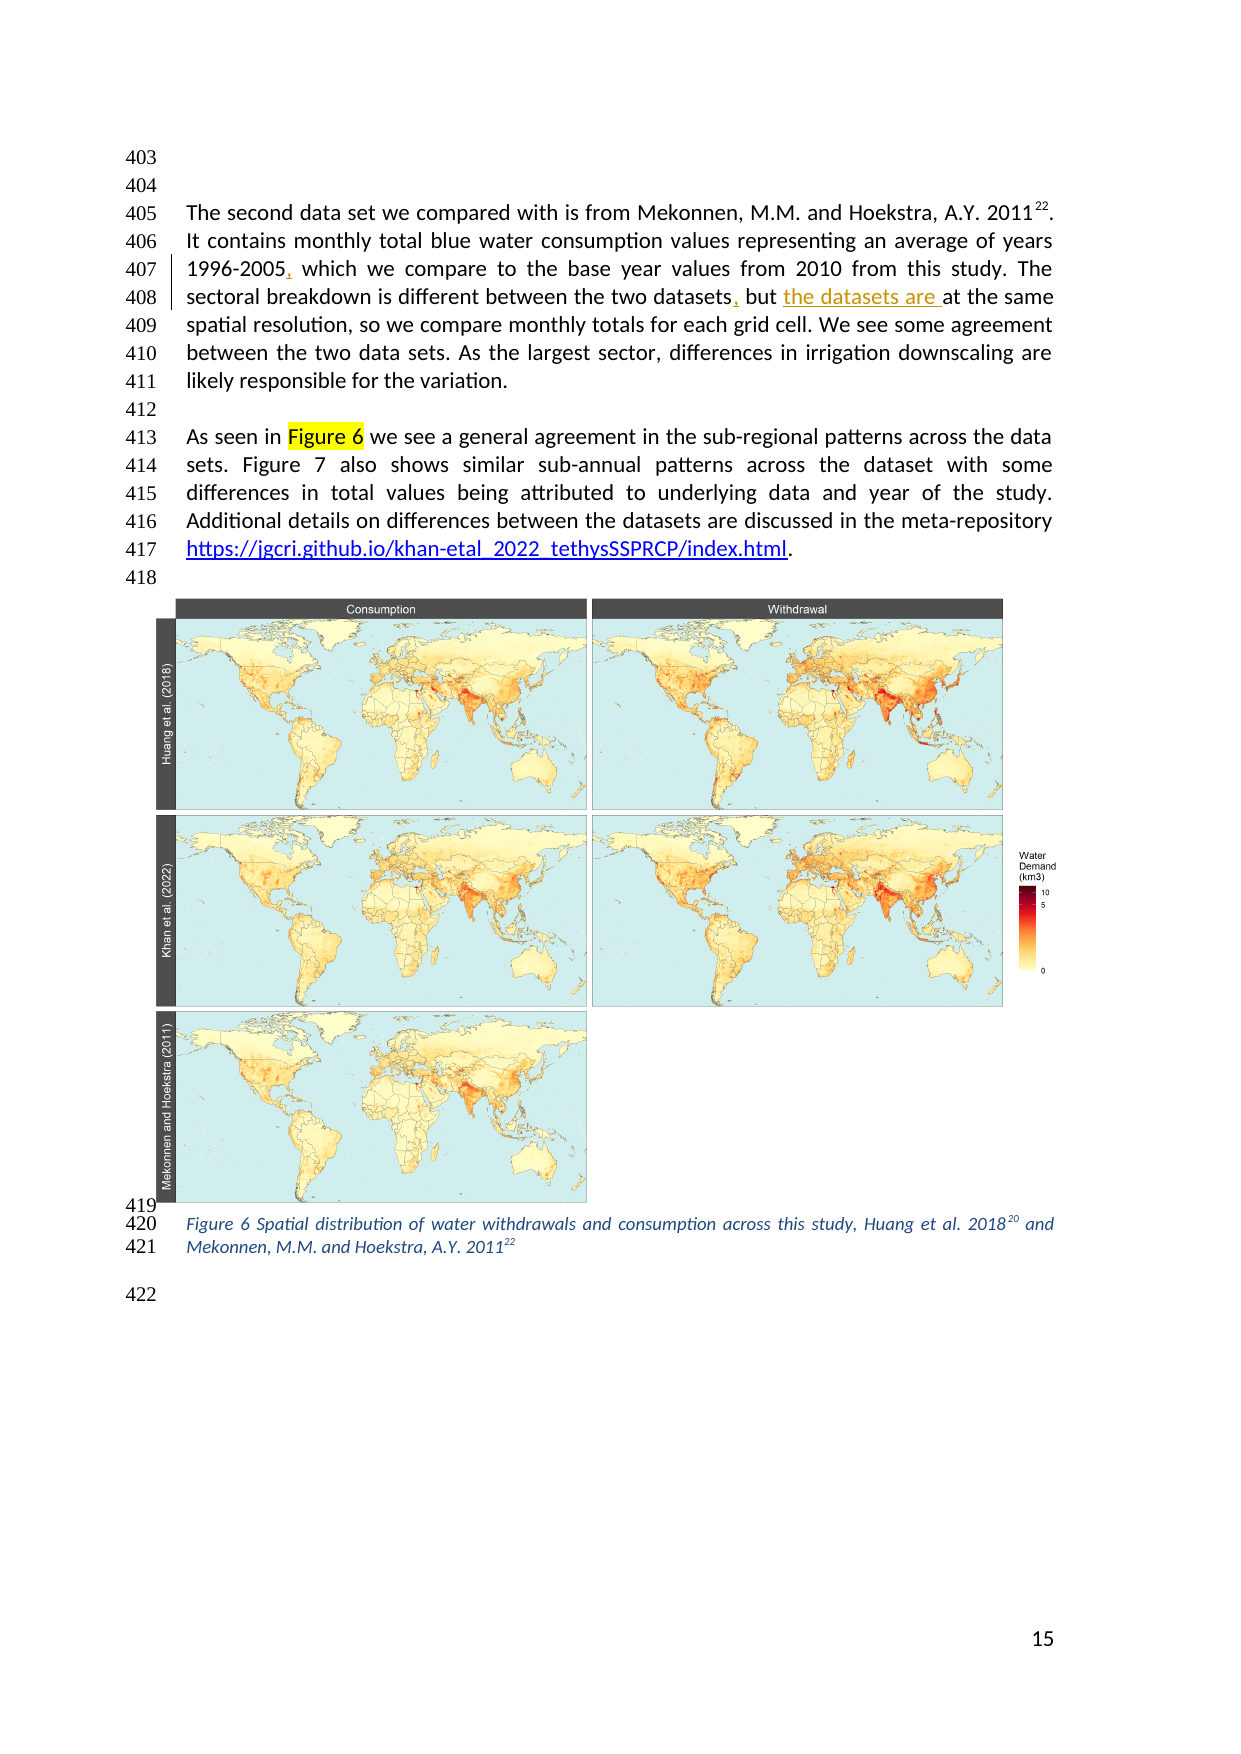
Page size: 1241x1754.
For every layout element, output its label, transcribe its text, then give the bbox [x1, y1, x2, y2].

text As seen in Figure 6 we see a general agreement in the sub-regional patterns across the data sets. Figure 7 also shows similar sub-annual patterns across the dataset with some differences in total values being attributed to underlying data and year of the study. Additional details on differences between the datasets are discussed in the meta-repository https://jgcri.github.io/khan-etal_2022_tethysSSPRCP/index.html. [186, 422, 1054, 562]
picture [148, 590, 1067, 1212]
picture [148, 1199, 154, 1211]
text The second data set we compared with is from Mekonnen, M.M. and Hoekstra, A.Y. 201122. It contains monthly total blue water consumption values representing an average of years 1996-2005 which we compare to the base year values from 2010 from this study. The sectoral breakdown is different between the two datasets but at the same spatial resolution, so we compare monthly totals for each grid cell. We see some agreement between the two data sets. As the largest sector, differences in irrigation downscaling are likely responsible for the variation. [186, 198, 1054, 394]
